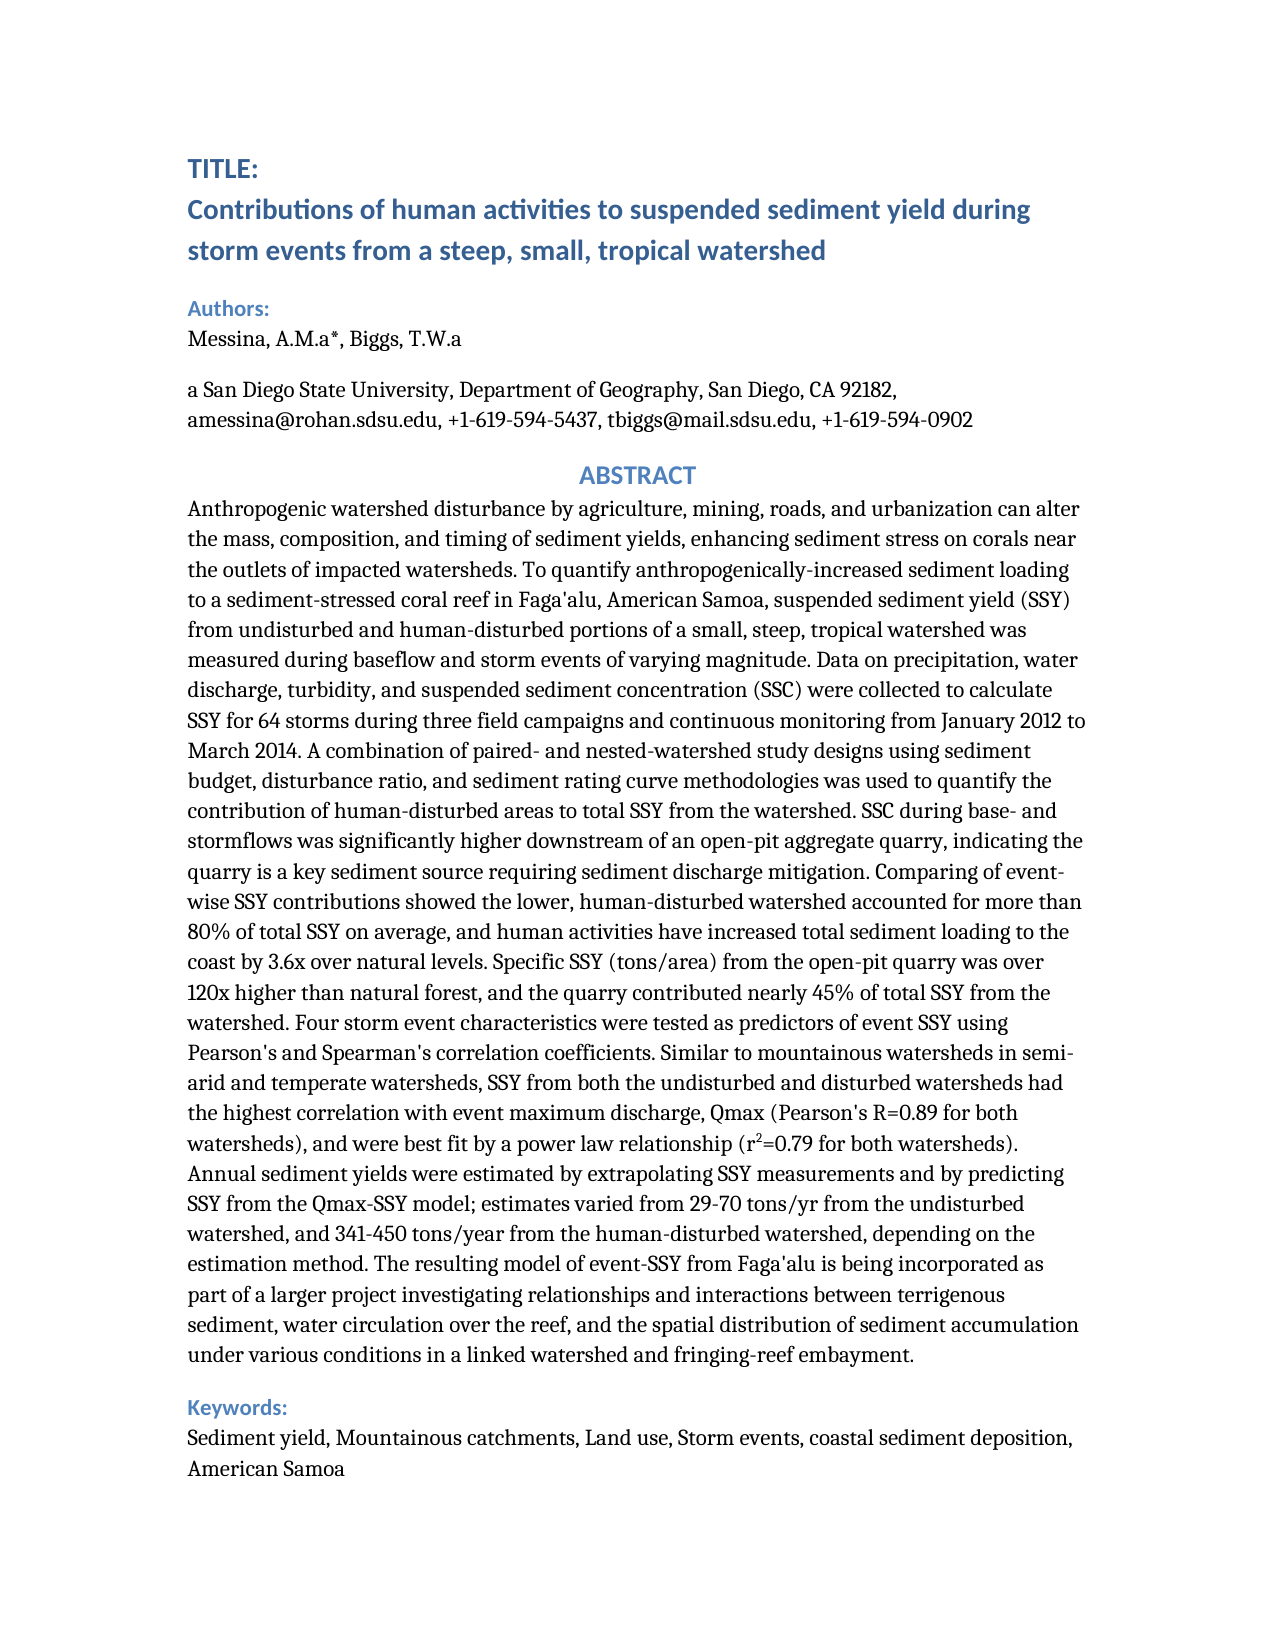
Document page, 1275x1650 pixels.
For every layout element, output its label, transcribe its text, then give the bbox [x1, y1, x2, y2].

subtitle TITLE: [187, 150, 1087, 186]
subtitle Contributions of human activities to suspended sediment yield during storm events from a steep, small, tropical watershed [187, 191, 1087, 267]
subtitle Keywords: [187, 1393, 1087, 1421]
subtitle Authors: [187, 294, 1087, 322]
text Anthropogenic watershed disturbance by agriculture, mining, roads, and urbanization can alter the mass, composition, and timing of sediment yields, enhancing sediment stress on corals near the outlets of impacted watersheds. To quantify anthropogenically-increased sediment loading to a sediment-stressed coral reef in Faga'alu, American Samoa, suspended sediment yield (SSY) from undisturbed and human-disturbed portions of a small, steep, tropical watershed was measured during baseflow and storm events of varying magnitude. Data on precipitation, water discharge, turbidity, and suspended sediment concentration (SSC) were collected to calculate SSY for 64 storms during three field campaigns and continuous monitoring from January 2012 to March 2014. A combination of paired- and nested-watershed study designs using sediment budget, disturbance ratio, and sediment rating curve methodologies was used to quantify the contribution of human-disturbed areas to total SSY from the watershed. SSC during base- and stormflows was significantly higher downstream of an open-pit aggregate quarry, indicating the quarry is a key sediment source requiring sediment discharge mitigation. Comparing of event-wise SSY contributions showed the lower, human-disturbed watershed accounted for more than 80% of total SSY on average, and human activities have increased total sediment loading to the coast by 3.6x over natural levels. Specific SSY (tons/area) from the open-pit quarry was over 120x higher than natural forest, and the quarry contributed nearly 45% of total SSY from the watershed. Four storm event characteristics were tested as predictors of event SSY using Pearson's and Spearman's correlation coefficients. Similar to mountainous watersheds in semi-arid and temperate watersheds, SSY from both the undisturbed and disturbed watersheds had the highest correlation with event maximum discharge, Qmax (Pearson's R=0.89 for both watersheds), and were best fit by a power law relationship (r2=0.79 for both watersheds). Annual sediment yields were estimated by extrapolating SSY measurements and by predicting SSY from the Qmax-SSY model; estimates varied from 29-70 tons/yr from the undisturbed watershed, and 341-450 tons/year from the human-disturbed watershed, depending on the estimation method. The resulting model of event-SSY from Faga'alu is being incorporated as part of a larger project investigating relationships and interactions between terrigenous sediment, water circulation over the reef, and the spatial distribution of sediment accumulation under various conditions in a linked watershed and fringing-reef embayment. [187, 496, 1087, 1368]
text Sediment yield, Mountainous catchments, Land use, Storm events, coastal sediment deposition, American Samoa [187, 1425, 1087, 1482]
subtitle ABSTRACT [187, 458, 1087, 491]
text a San Diego State University, Department of Geography, San Diego, CA 92182, amessina@rohan.sdsu.edu, +1-619-594-5437, tbiggs@mail.sdsu.edu, +1-619-594-0902 [187, 377, 1087, 433]
text Messina, A.M.a*, Biggs, T.W.a [187, 326, 1087, 352]
